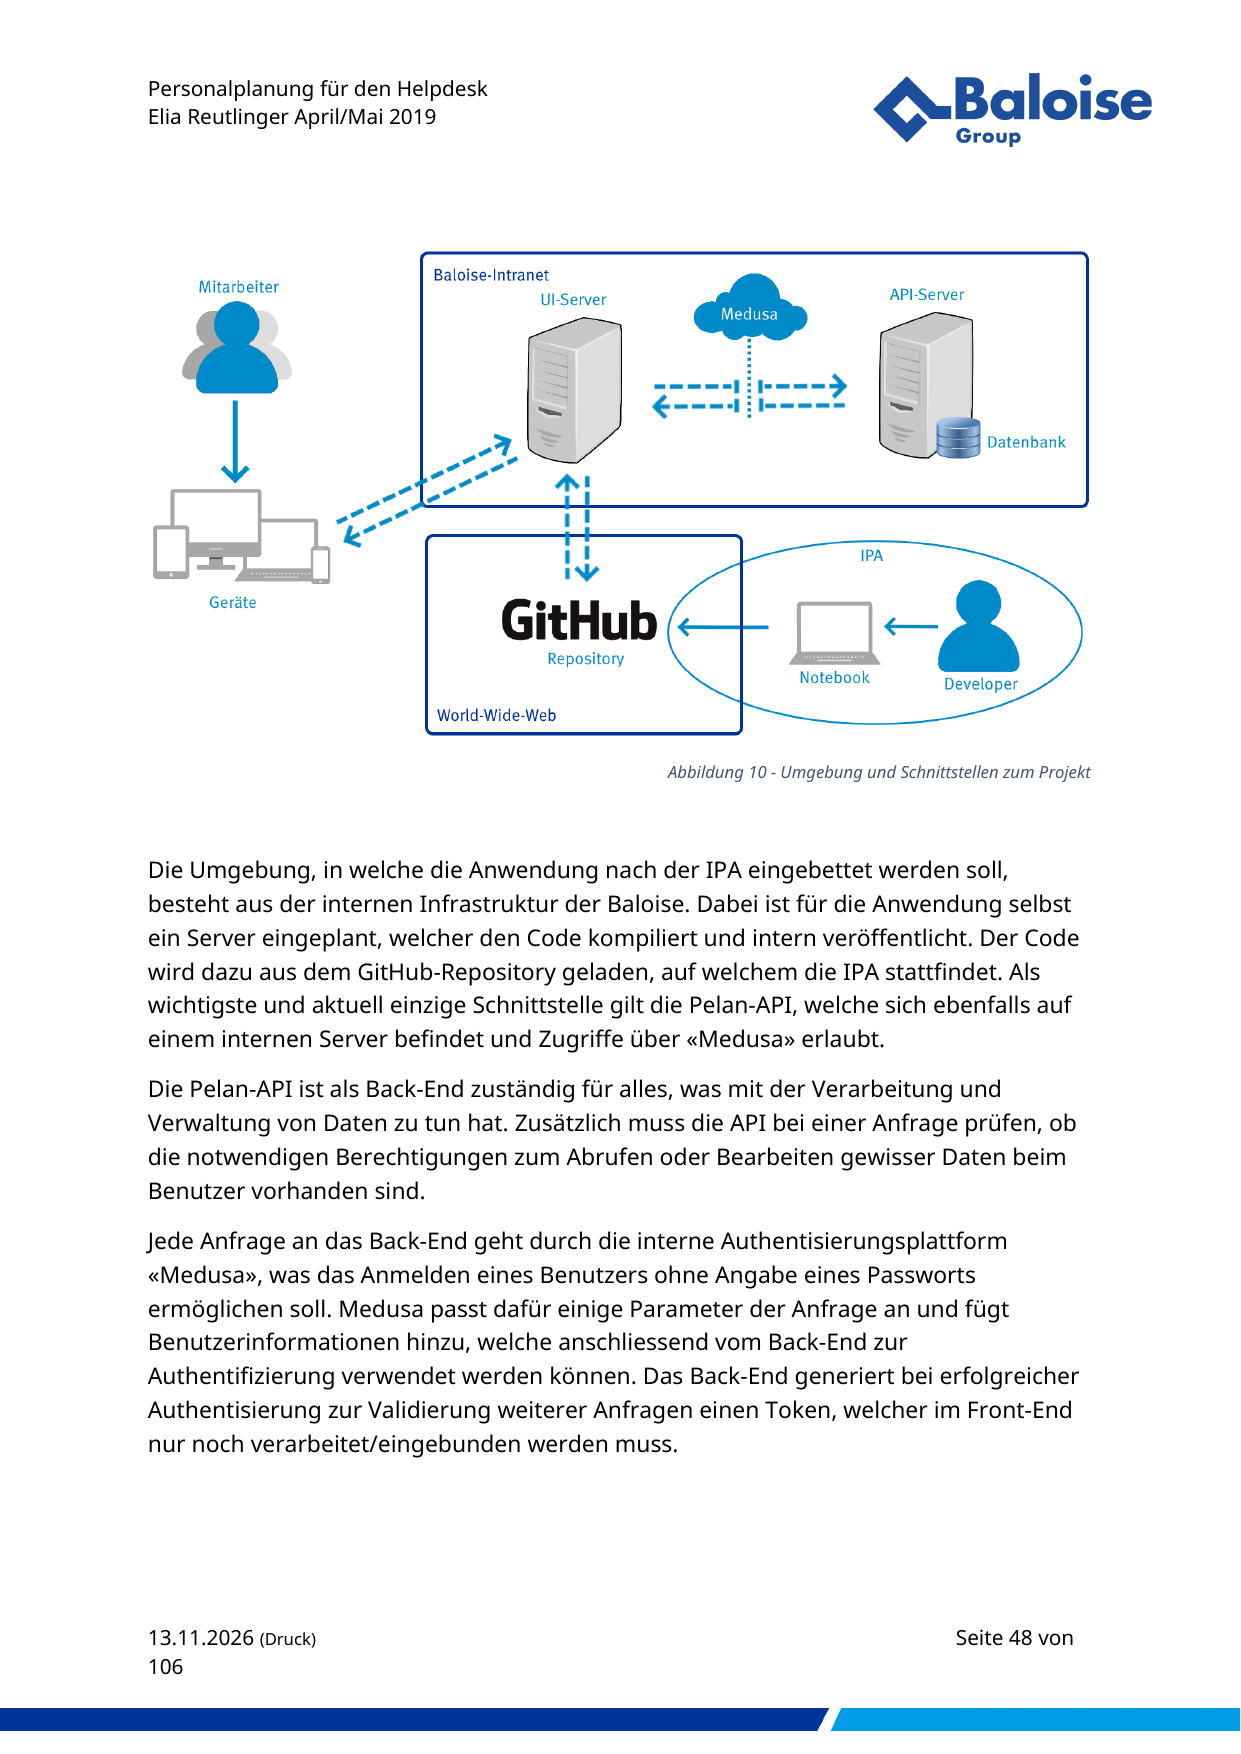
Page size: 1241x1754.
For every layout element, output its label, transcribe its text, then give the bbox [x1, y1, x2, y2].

text Die Umgebung, in welche die Anwendung nach der IPA eingebettet werden soll, besteht aus der internen Infrastruktur der Baloise. Dabei ist für die Anwendung selbst ein Server eingeplant, welcher den Code kompiliert und intern veröffentlicht. Der Code wird dazu aus dem GitHub-Repository geladen, auf welchem die IPA stattfindet. Als wichtigste und aktuell einzige Schnittstelle gilt die Pelan-API, welche sich ebenfalls auf einem internen Server befindet und Zugriffe über «Medusa» erlaubt. [148, 854, 1093, 1054]
text Die Pelan-API ist als Back-End zuständig für alles, was mit der Verarbeitung und Verwaltung von Daten zu tun hat. Zusätzlich muss die API bei einer Anfrage prüfen, ob die notwendigen Berechtigungen zum Abrufen oder Bearbeiten gewisser Daten beim Benutzer vorhanden sind. [148, 1073, 1093, 1206]
picture [0, 1708, 1241, 1733]
text Jede Anfrage an das Back-End geht durch die interne Authentisierungsplattform «Medusa», was das Anmelden eines Benutzers ohne Angabe eines Passworts ermöglichen soll. Medusa passt dafür einige Parameter der Anfrage an und fügt Benutzerinformationen hinzu, welche anschliessend vom Back-End zur Authentifizierung verwendet werden können. Das Back-End generiert bei erfolgreicher Authentisierung zur Validierung weiterer Anfragen einen Token, welcher im Front-End nur noch verarbeitet/eingebunden werden muss. [148, 1225, 1093, 1459]
picture [873, 73, 1152, 147]
text Abbildung 10 - Umgebung und Schnittstellen zum Projekt [148, 760, 1093, 783]
picture [147, 248, 1093, 742]
